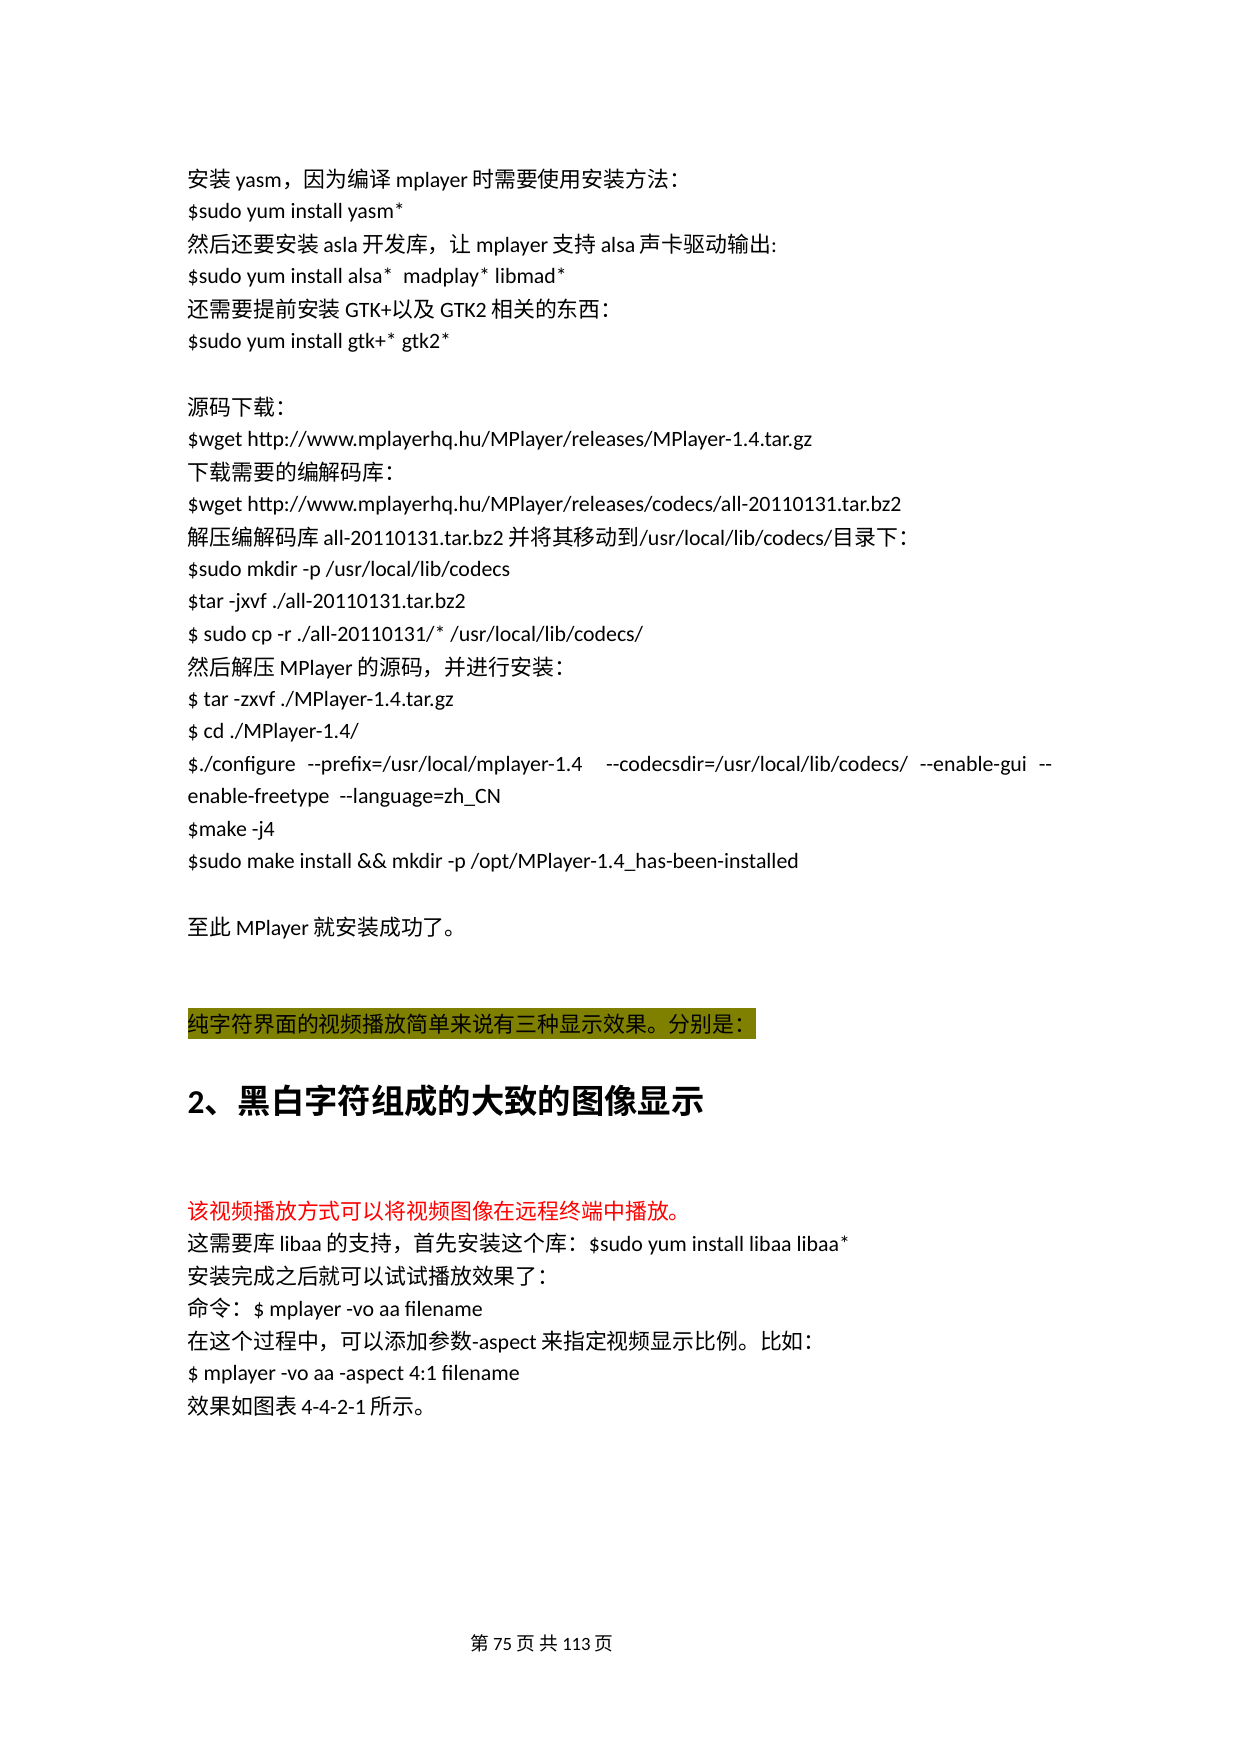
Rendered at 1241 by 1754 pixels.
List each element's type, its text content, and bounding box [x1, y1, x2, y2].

text 该视频播放方式可以将视频图像在远程终端中播放。 [187, 1193, 1053, 1226]
text 纯字符界面的视频播放简单来说有三种显示效果。分别是： [187, 1007, 1053, 1039]
text $ tar -zxvf ./MPlayer-1.4.tar.gz [187, 682, 1053, 714]
text $sudo mkdir -p /usr/local/lib/codecs [187, 552, 1053, 584]
text $sudo yum install alsa* madplay* libmad* [187, 259, 1053, 292]
text 在这个过程中，可以添加参数-aspect来指定视频显示比例。比如： [187, 1323, 1053, 1356]
text $sudo make install && mkdir -p /opt/MPlayer-1.4_has-been-installed [187, 844, 1053, 877]
text 下载需要的编解码库： [187, 454, 1053, 487]
text $ mplayer -vo aa -aspect 4:1 filename [187, 1356, 1053, 1388]
text $tar -jxvf ./all-20110131.tar.bz2 [187, 584, 1053, 617]
subtitle 2、黑白字符组成的大致的图像显示 [187, 1067, 1053, 1132]
text 命令：$ mplayer -vo aa filename [187, 1291, 1053, 1323]
text $sudo yum install gtk+* gtk2* [187, 324, 1053, 357]
text $ sudo cp -r ./all-20110131/* /usr/local/lib/codecs/ [187, 617, 1053, 649]
text 源码下载： [187, 389, 1053, 422]
text $wget http://www.mplayerhq.hu/MPlayer/releases/MPlayer-1.4.tar.gz [187, 422, 1053, 454]
text 还需要提前安装GTK+以及GTK2相关的东西： [187, 292, 1053, 324]
text $./configure --prefix=/usr/local/mplayer-1.4 --codecsdir=/usr/local/lib/codecs/ --enable-gui --enable-freetype --language=zh_CN [187, 747, 1053, 812]
text 这需要库libaa的支持，首先安装这个库：$sudo yum install libaa libaa* [187, 1226, 1053, 1258]
text 然后还要安装asla开发库，让mplayer支持alsa声卡驱动输出: [187, 227, 1053, 259]
text $make -j4 [187, 812, 1053, 844]
text $ cd ./MPlayer-1.4/ [187, 714, 1053, 747]
text $sudo yum install yasm* [187, 194, 1053, 227]
text 至此MPlayer就安装成功了。 [187, 909, 1053, 942]
text $wget http://www.mplayerhq.hu/MPlayer/releases/codecs/all-20110131.tar.bz2 [187, 487, 1053, 519]
text 然后解压MPlayer的源码，并进行安装： [187, 649, 1053, 682]
text 安装完成之后就可以试试播放效果了： [187, 1258, 1053, 1291]
text 效果如图表4-4-2-1所示。 [187, 1388, 1053, 1421]
text 安装yasm，因为编译mplayer时需要使用安装方法： [187, 162, 1053, 194]
text 解压编解码库all-20110131.tar.bz2并将其移动到/usr/local/lib/codecs/目录下： [187, 519, 1053, 552]
